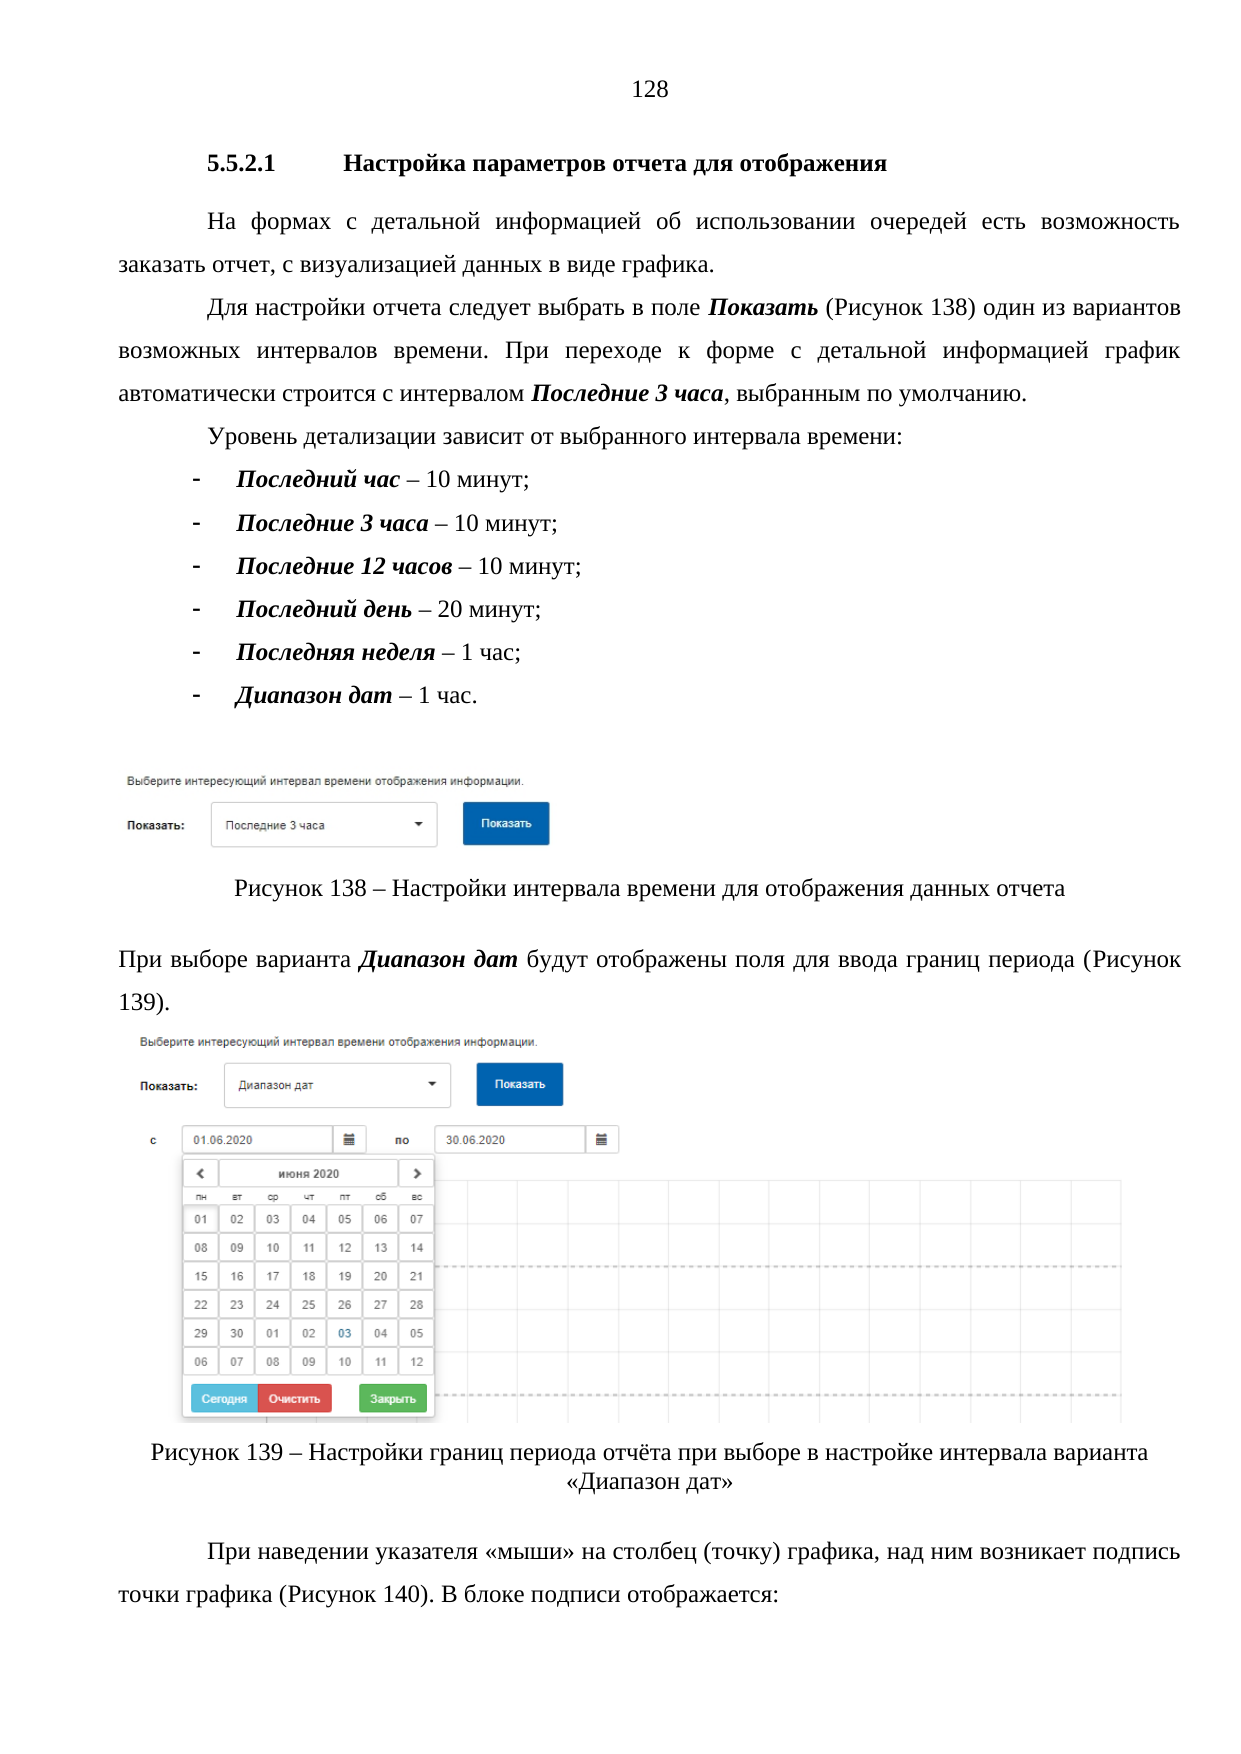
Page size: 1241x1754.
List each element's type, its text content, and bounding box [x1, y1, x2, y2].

text Последние 12 часов – 10 минут; [192, 551, 1181, 579]
picture [132, 1030, 1167, 1423]
text Диапазон дат – 1 час. [192, 680, 1181, 709]
text Уровень детализации зависит от выбранного интервала времени: [118, 421, 1181, 450]
text Последняя неделя – 1 час; [192, 637, 1181, 666]
text Последний час – 10 минут; [192, 464, 1181, 493]
text При наведении указателя «мыши» на столбец (точку) графика, над ним возникает подпись точки графика (Рисунок 140). В блоке подписи отображается: [118, 1536, 1181, 1608]
text Рисунок 139 – Настройки границ периода отчёта при выборе в настройке интервала варианта «Диапазон дат» [118, 1437, 1181, 1495]
text Для настройки отчета следует выбрать в поле Показать (Рисунок 138) один из вариантов возможных интервалов времени. При переходе к форме с детальной информацией график автоматически строится с интервалом Последние 3 часа, выбранным по умолчанию. [118, 292, 1181, 407]
text На формах с детальной информацией об использовании очередей есть возможность заказать отчет, с визуализацией данных в виде графика. [118, 206, 1181, 278]
text Рисунок 138 – Настройки интервала времени для отображения данных отчета [118, 873, 1181, 902]
text Последние 3 часа – 10 минут; [192, 508, 1181, 536]
text Последний день – 20 минут; [192, 594, 1181, 623]
picture [118, 766, 1152, 859]
text При выборе варианта Диапазон дат будут отображены поля для ввода границ периода (Рисунок 139). [118, 944, 1181, 1016]
subtitle Настройка параметров отчета для отображения [207, 148, 1181, 176]
